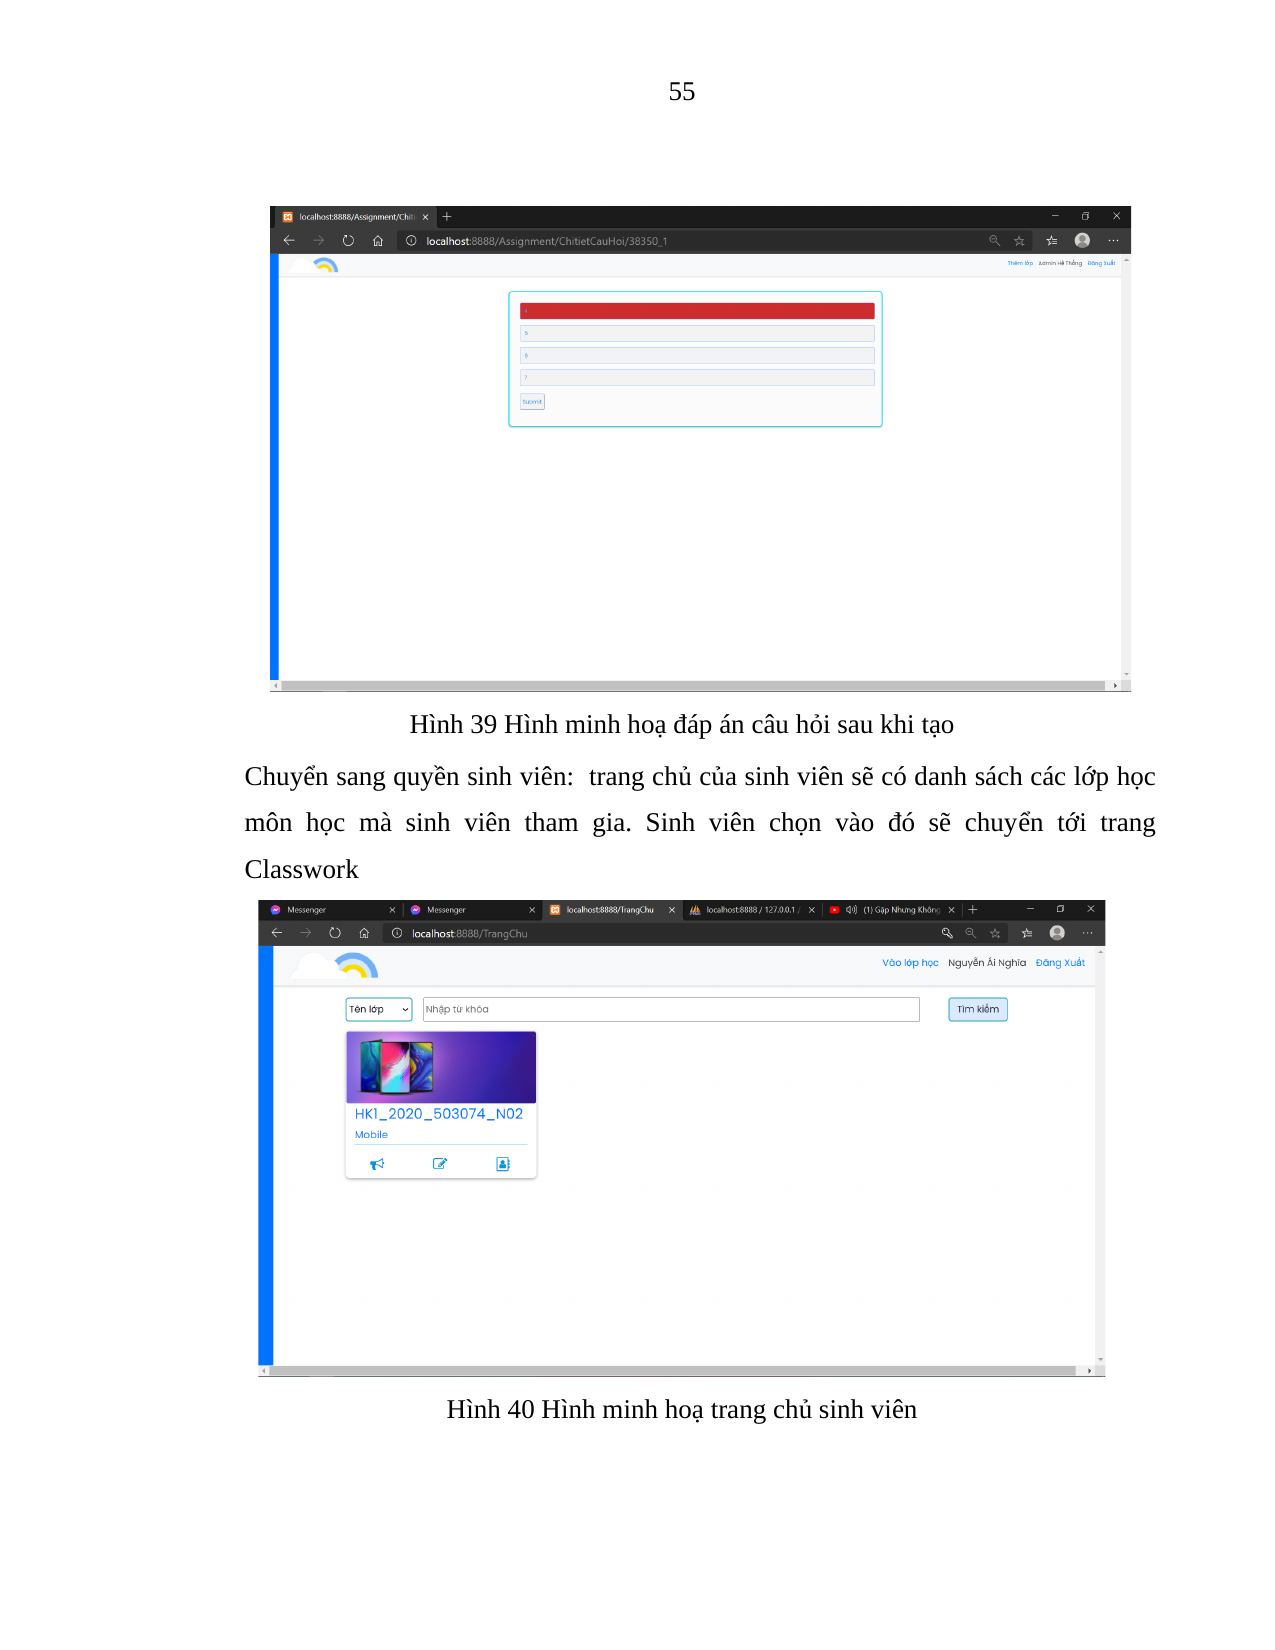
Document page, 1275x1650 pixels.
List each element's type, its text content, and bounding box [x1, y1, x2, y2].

text Chuyển sang quyền sinh viên: trang chủ của sinh viên sẽ có danh sách các lớp học môn học mà sinh viên tham gia. Sinh viên chọn vào đó sẽ chuyển tới trang Classwork [244, 760, 1157, 884]
picture [258, 900, 1106, 1377]
picture [270, 206, 1132, 692]
